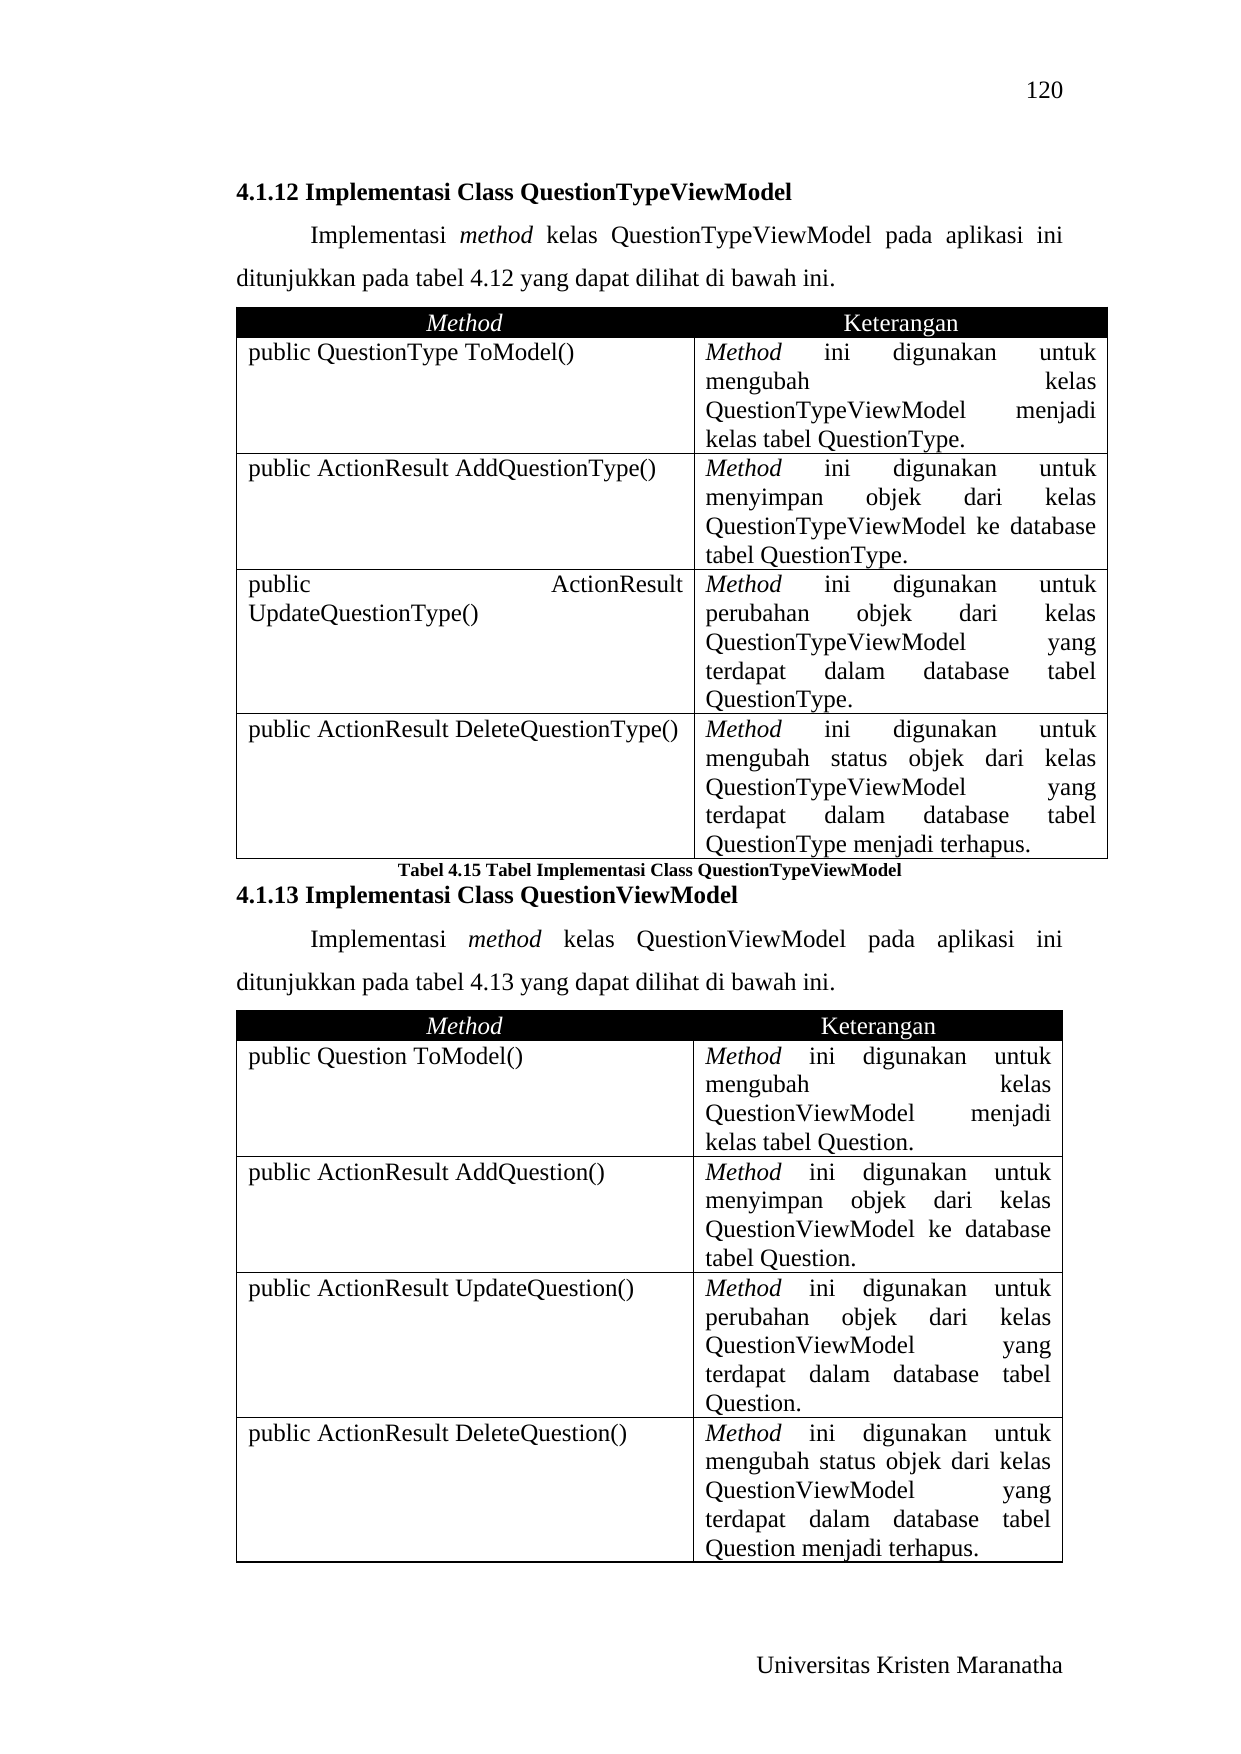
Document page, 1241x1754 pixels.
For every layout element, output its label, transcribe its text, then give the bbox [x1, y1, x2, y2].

table_cell public ActionResult DeleteQuestionType() [237, 714, 694, 858]
table_header Keterangan [695, 308, 1107, 336]
text Implementasi method kelas QuestionViewModel pada aplikasi ini ditunjukkan pada tabel 4.13 yang dapat dilihat di bawah ini. [236, 924, 1063, 996]
table_cell public ActionResult UpdateQuestion() [237, 1273, 693, 1417]
table_cell public QuestionType ToModel() [237, 338, 694, 452]
table_header Method [237, 1011, 693, 1040]
table_cell Method ini digunakan untuk perubahan objek dari kelas QuestionViewModel yang terdapat dalam database tabel Question. [694, 1273, 1062, 1417]
table_cell public ActionResult UpdateQuestionType() [237, 570, 694, 713]
table_cell Method ini digunakan untuk mengubah status objek dari kelas QuestionViewModel yang terdapat dalam database tabel Question menjadi terhapus. [694, 1418, 1062, 1561]
table_cell public ActionResult AddQuestion() [237, 1157, 693, 1272]
table_cell public ActionResult DeleteQuestion() [237, 1418, 693, 1561]
table_cell public Question ToModel() [237, 1041, 693, 1156]
table_cell public ActionResult AddQuestionType() [237, 454, 694, 568]
table_cell Method ini digunakan untuk mengubah status objek dari kelas QuestionTypeViewModel yang terdapat dalam database tabel QuestionType menjadi terhapus. [695, 714, 1107, 858]
table_cell Method ini digunakan untuk menyimpan objek dari kelas QuestionTypeViewModel ke database tabel QuestionType. [695, 454, 1107, 568]
table_cell Method ini digunakan untuk menyimpan objek dari kelas QuestionViewModel ke database tabel Question. [694, 1157, 1062, 1272]
subtitle Implementasi Class QuestionTypeViewModel [236, 177, 1063, 206]
table_cell Method ini digunakan untuk perubahan objek dari kelas QuestionTypeViewModel yang terdapat dalam database tabel QuestionType. [695, 570, 1107, 713]
table_header Keterangan [694, 1011, 1062, 1040]
table_header Method [237, 308, 694, 336]
table_cell Method ini digunakan untuk mengubah kelas QuestionViewModel menjadi kelas tabel Question. [694, 1041, 1062, 1156]
table_cell Method ini digunakan untuk mengubah kelas QuestionTypeViewModel menjadi kelas tabel QuestionType. [695, 338, 1107, 452]
subtitle Implementasi Class QuestionViewModel [236, 881, 1063, 909]
text Implementasi method kelas QuestionTypeViewModel pada aplikasi ini ditunjukkan pada tabel 4.12 yang dapat dilihat di bawah ini. [236, 220, 1063, 292]
